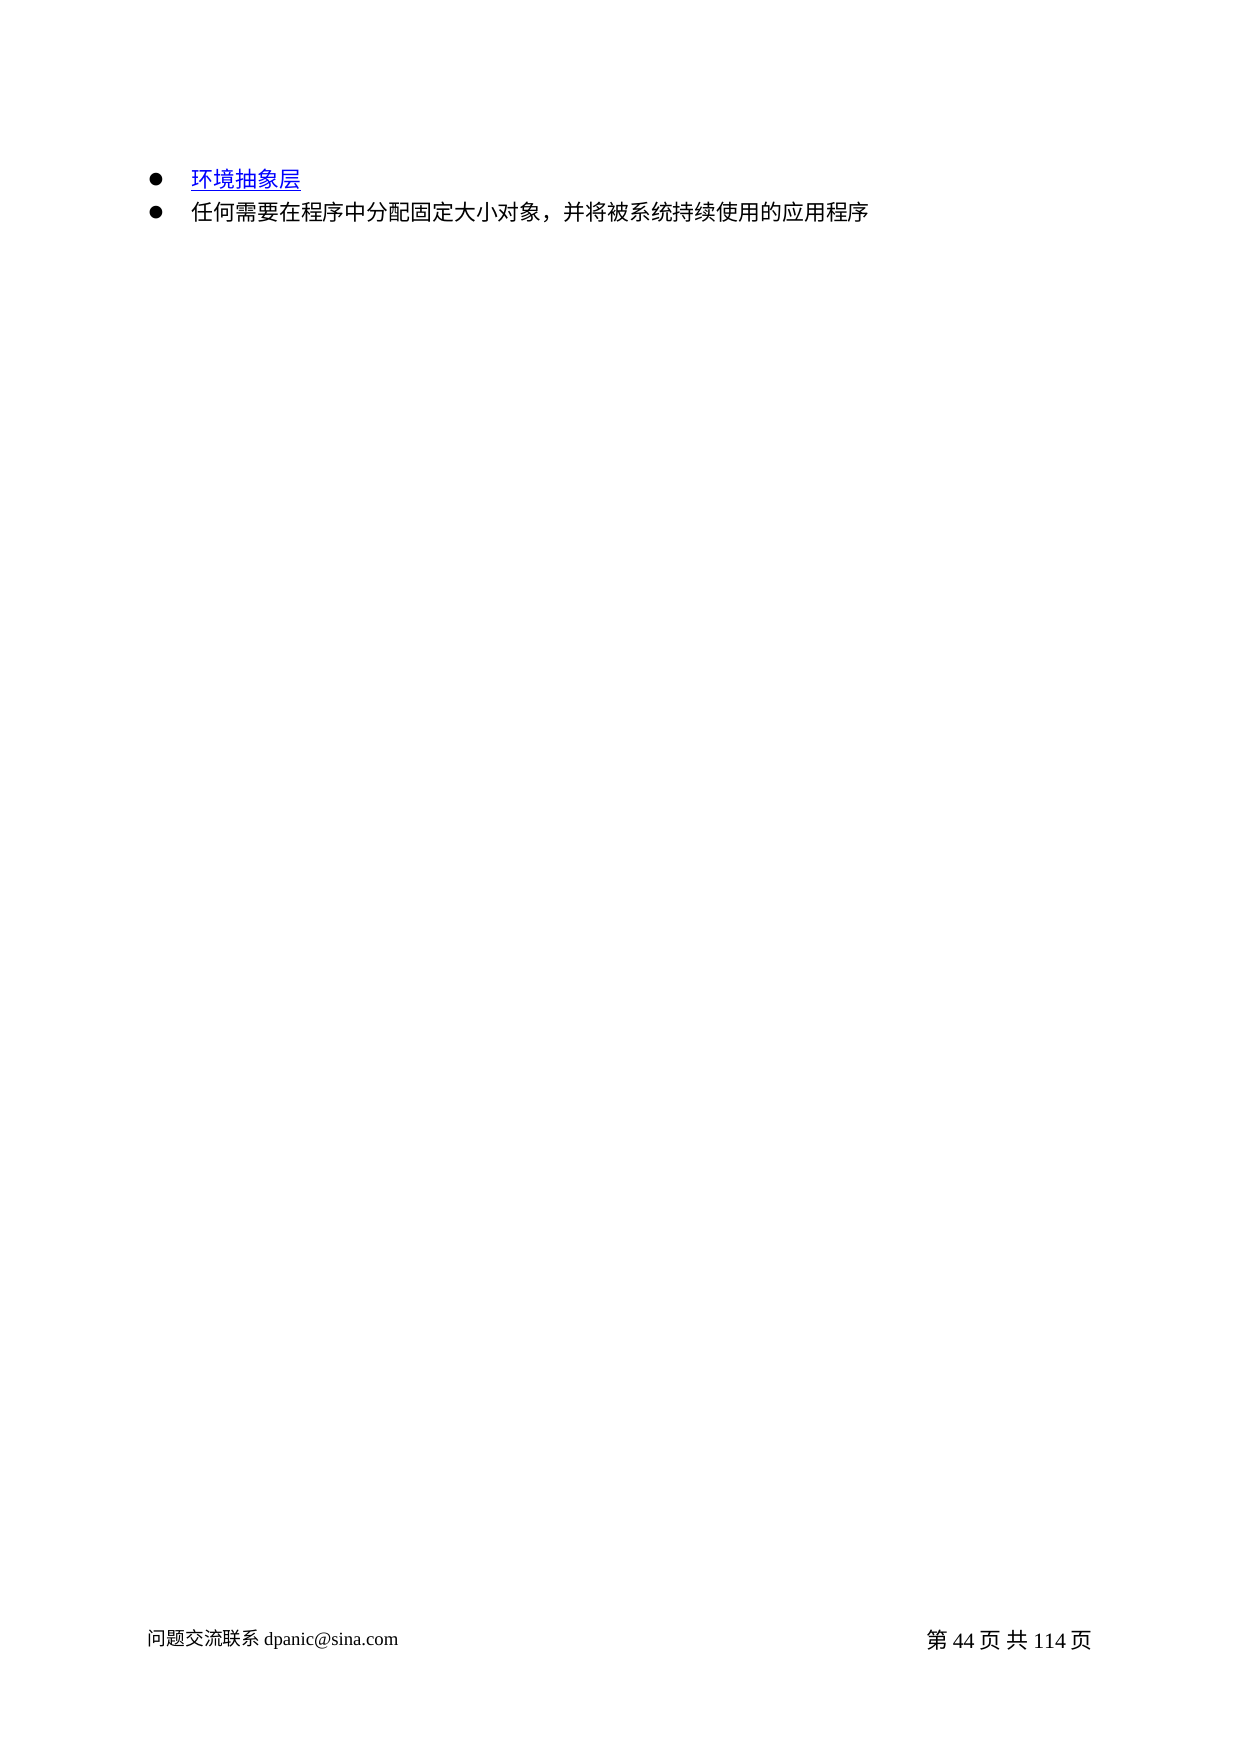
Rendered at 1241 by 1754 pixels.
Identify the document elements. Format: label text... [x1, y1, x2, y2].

list 环境抽象层 [148, 162, 1092, 194]
list 任何需要在程序中分配固定大小对象，并将被系统持续使用的应用程序 [148, 194, 1092, 227]
